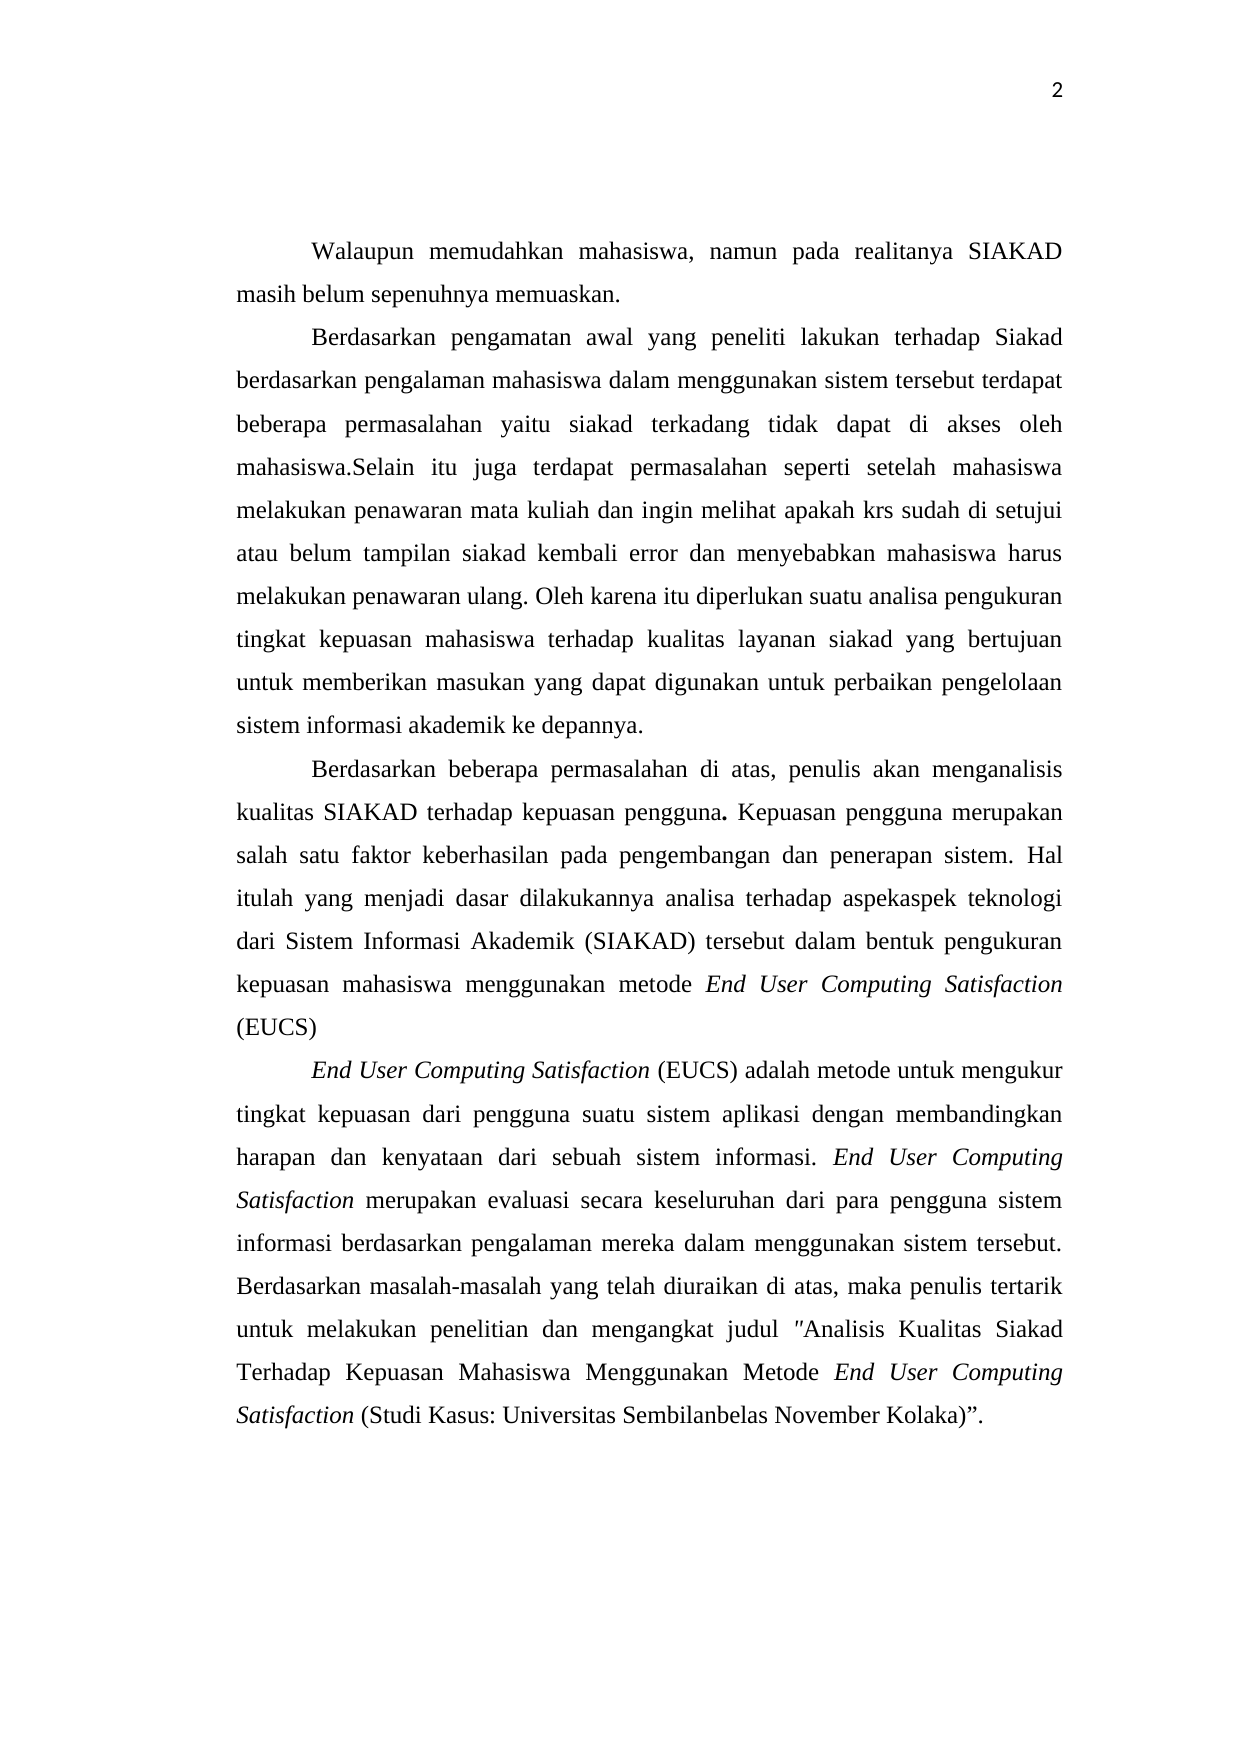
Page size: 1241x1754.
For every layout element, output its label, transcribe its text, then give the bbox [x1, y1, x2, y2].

text Berdasarkan beberapa permasalahan di atas, penulis akan menganalisis kualitas SIAKAD terhadap kepuasan pengguna. Kepuasan pengguna merupakan salah satu faktor keberhasilan pada pengembangan dan penerapan sistem. Hal itulah yang menjadi dasar dilakukannya analisa terhadap aspekaspek teknologi dari Sistem Informasi Akademik (SIAKAD) tersebut dalam bentuk pengukuran kepuasan mahasiswa menggunakan metode End User Computing Satisfaction (EUCS) [236, 754, 1063, 1041]
text Walaupun memudahkan mahasiswa, namun pada realitanya SIAKAD masih belum sepenuhnya memuaskan. [236, 236, 1063, 308]
text Berdasarkan pengamatan awal yang peneliti lakukan terhadap Siakad berdasarkan pengalaman mahasiswa dalam menggunakan sistem tersebut terdapat beberapa permasalahan yaitu siakad terkadang tidak dapat di akses oleh mahasiswa.Selain itu juga terdapat permasalahan seperti setelah mahasiswa melakukan penawaran mata kuliah dan ingin melihat apakah krs sudah di setujui atau belum tampilan siakad kembali error dan menyebabkan mahasiswa harus melakukan penawaran ulang. Oleh karena itu diperlukan suatu analisa pengukuran tingkat kepuasan mahasiswa terhadap kualitas layanan siakad yang bertujuan untuk memberikan masukan yang dapat digunakan untuk perbaikan pengelolaan sistem informasi akademik ke depannya. [236, 322, 1063, 739]
text End User Computing Satisfaction (EUCS) adalah metode untuk mengukur tingkat kepuasan dari pengguna suatu sistem aplikasi dengan membandingkan harapan dan kenyataan dari sebuah sistem informasi. End User Computing Satisfaction merupakan evaluasi secara keseluruhan dari para pengguna sistem informasi berdasarkan pengalaman mereka dalam menggunakan sistem tersebut. Berdasarkan masalah-masalah yang telah diuraikan di atas, maka penulis tertarik untuk melakukan penelitian dan mengangkat judul "Analisis Kualitas Siakad Terhadap Kepuasan Mahasiswa Menggunakan Metode End User Computing Satisfaction (Studi Kasus: Universitas Sembilanbelas November Kolaka)”. [236, 1056, 1063, 1429]
